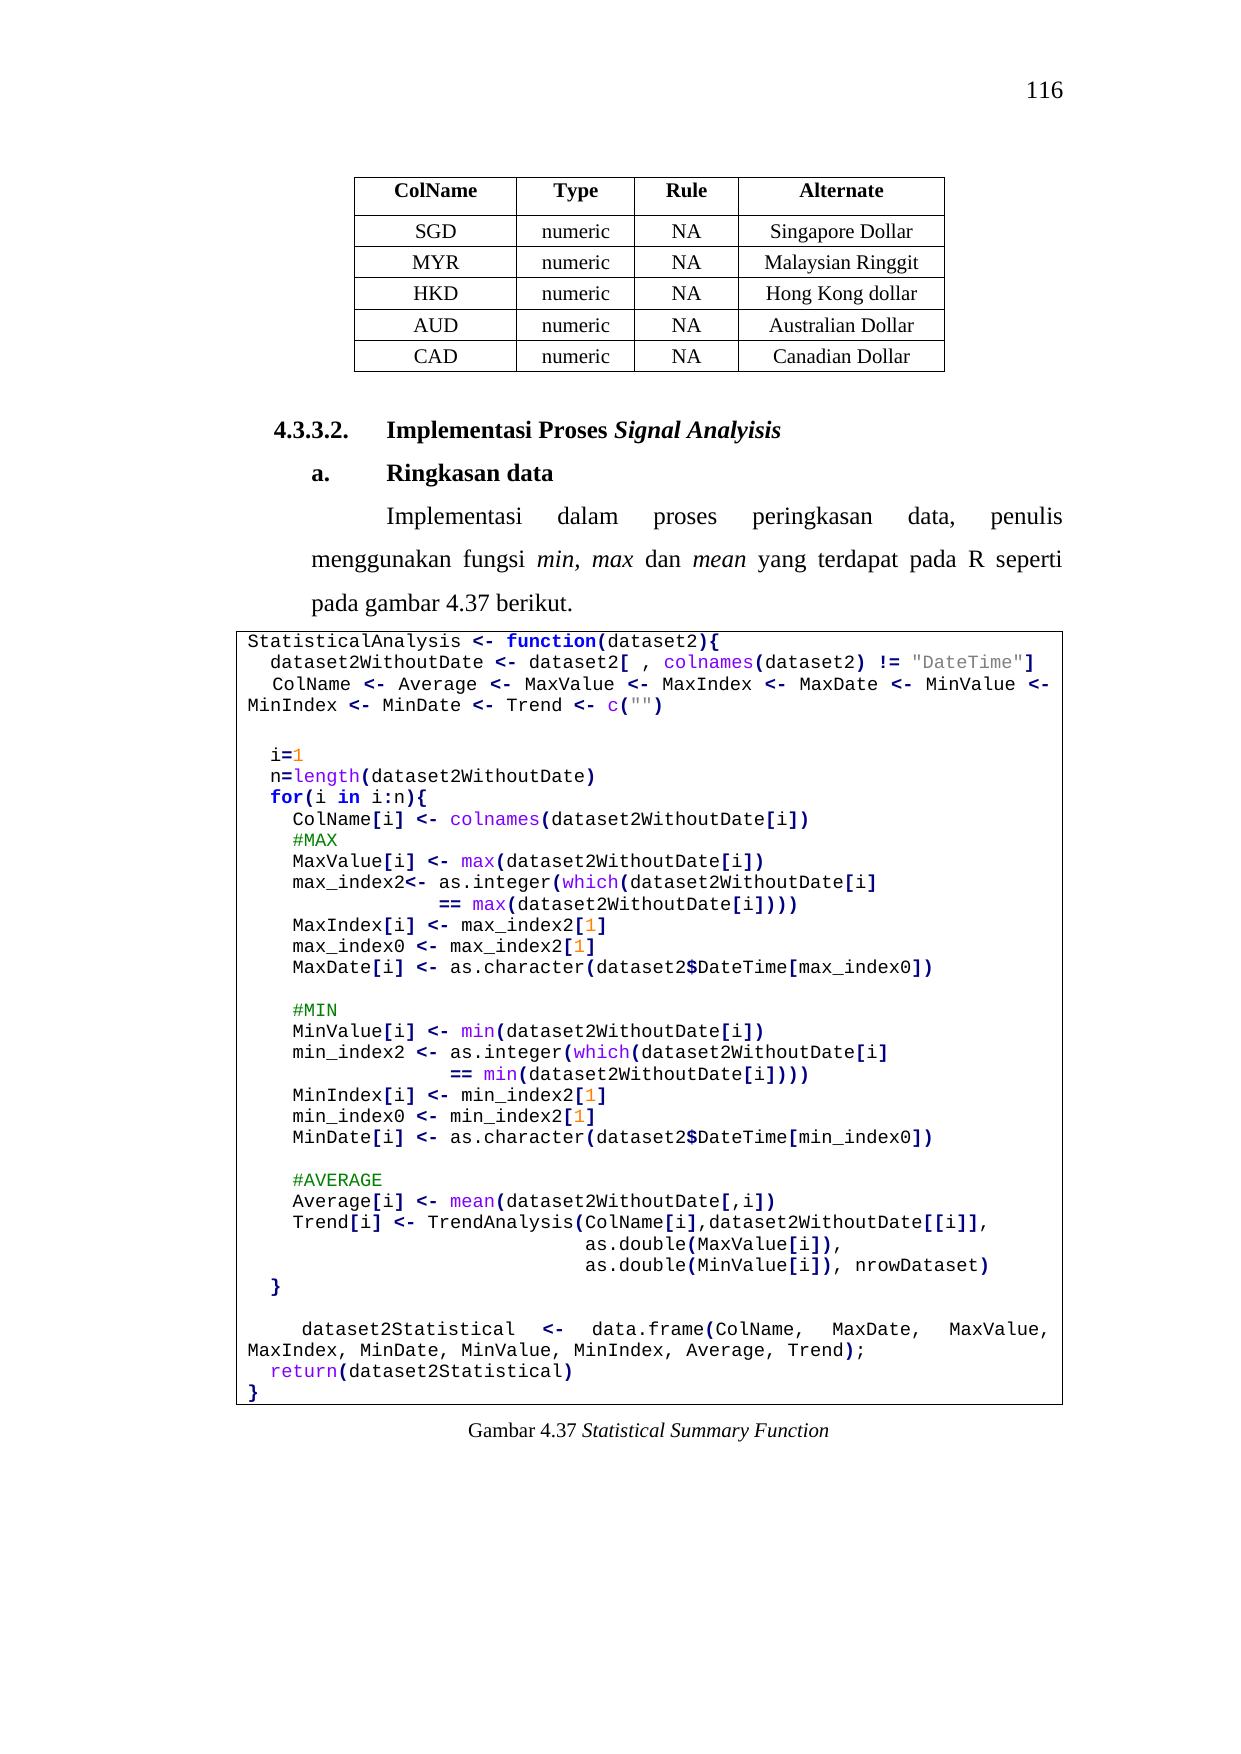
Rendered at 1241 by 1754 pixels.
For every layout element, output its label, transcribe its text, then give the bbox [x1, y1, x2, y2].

table_header Type [517, 178, 634, 215]
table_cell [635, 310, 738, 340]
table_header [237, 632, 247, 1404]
table_cell numeric [517, 216, 634, 246]
list Implementasi Proses Signal Analyisis [274, 415, 1063, 444]
table_cell Singapore Dollar [739, 216, 944, 246]
list Ringkasan data [311, 458, 1063, 487]
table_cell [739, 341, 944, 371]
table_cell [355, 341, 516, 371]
text Gambar 4.37 Statistical Summary Function [236, 1418, 1063, 1442]
table_cell NA [635, 247, 738, 277]
table_cell NA [635, 216, 738, 246]
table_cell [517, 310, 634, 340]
table_header Rule [635, 178, 738, 215]
table_cell Malaysian Ringgit [739, 247, 944, 277]
text Implementasi dalam proses peringkasan data, penulis menggunakan fungsi min, max dan mean yang terdapat pada R seperti pada gambar 4.37 berikut. [311, 501, 1063, 616]
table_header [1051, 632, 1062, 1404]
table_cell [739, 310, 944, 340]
table_cell MYR [355, 247, 516, 277]
table_cell SGD [355, 216, 516, 246]
table_cell AUD [355, 310, 516, 340]
table_cell numeric [517, 247, 634, 277]
table_cell NA [635, 278, 738, 308]
table_header Alternate [739, 178, 944, 215]
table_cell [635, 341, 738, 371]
table_cell numeric [517, 278, 634, 308]
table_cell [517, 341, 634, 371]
table_cell Hong Kong dollar [739, 278, 944, 308]
table_header ColName [355, 178, 516, 215]
table_cell HKD [355, 278, 516, 308]
